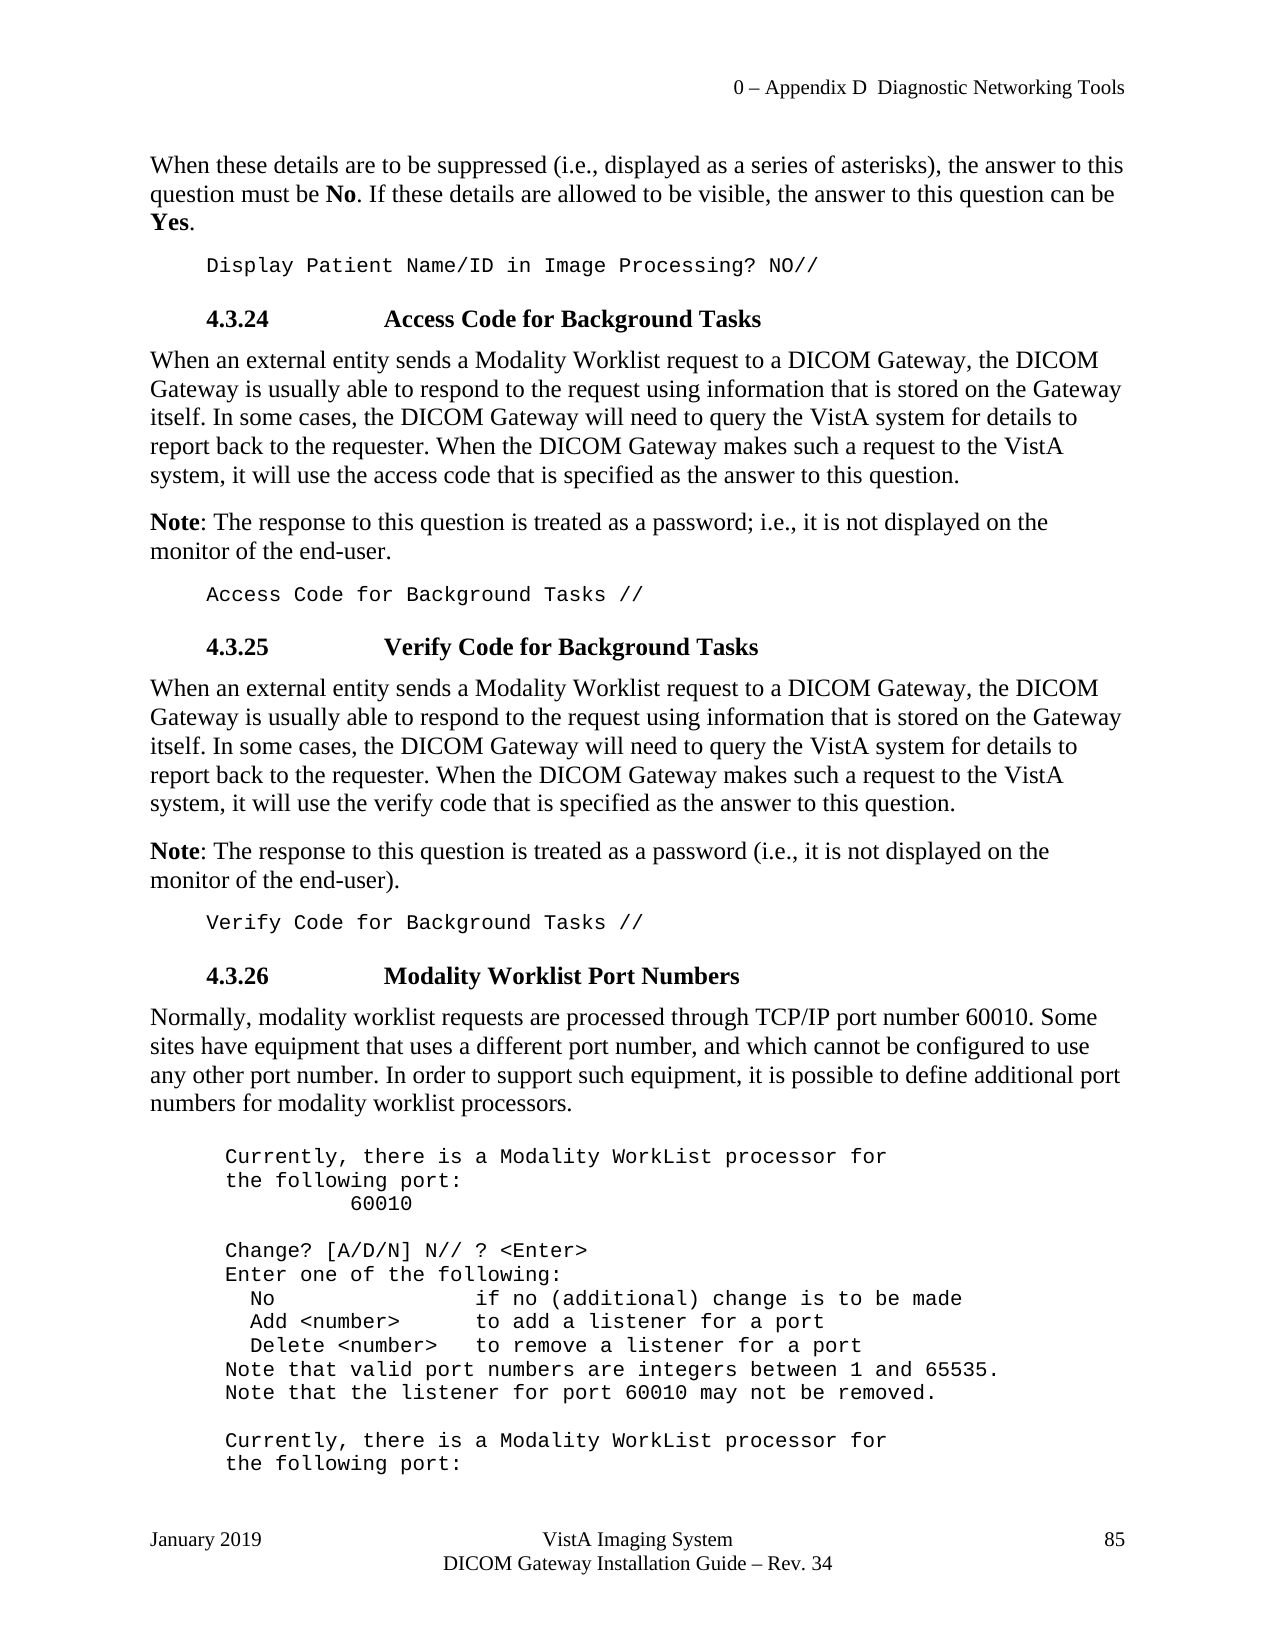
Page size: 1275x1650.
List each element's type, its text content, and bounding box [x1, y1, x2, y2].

text Display Patient Name/ID in Image Processing? NO// [206, 255, 1125, 279]
text Add <number> to add a listener for a port [225, 1311, 1125, 1335]
text Verify Code for Background Tasks // [206, 912, 1125, 936]
text Access Code for Background Tasks // [206, 584, 1125, 607]
text Enter one of the following: [225, 1264, 1125, 1288]
text Currently, there is a Modality WorkList processor for [225, 1430, 1125, 1453]
text the following port: [225, 1453, 1125, 1477]
subtitle Access Code for Background Tasks [206, 304, 1125, 332]
text No if no (additional) change is to be made [225, 1288, 1125, 1311]
text When an external entity sends a Modality Worklist request to a DICOM Gateway, the DICOM Gateway is usually able to respond to the request using information that is stored on the Gateway itself. In some cases, the DICOM Gateway will need to query the VistA system for details to report back to the requester. When the DICOM Gateway makes such a request to the VistA system, it will use the access code that is specified as the answer to this question. [150, 345, 1125, 489]
subtitle Modality Worklist Port Numbers [206, 961, 1125, 990]
text When these details are to be suppressed (i.e., displayed as a series of asterisks), the answer to this question must be No. If these details are allowed to be visible, the answer to this question can be Yes. [150, 150, 1125, 236]
text Note that the listener for port 60010 may not be removed. [225, 1382, 1125, 1406]
text Change? [A/D/N] N// ? <Enter> [225, 1241, 1125, 1264]
text the following port: [225, 1169, 1125, 1193]
text When an external entity sends a Modality Worklist request to a DICOM Gateway, the DICOM Gateway is usually able to respond to the request using information that is stored on the Gateway itself. In some cases, the DICOM Gateway will need to query the VistA system for details to report back to the requester. When the DICOM Gateway makes such a request to the VistA system, it will use the verify code that is specified as the answer to this question. [150, 673, 1125, 817]
text Note: The response to this question is treated as a password (i.e., it is not displayed on the monitor of the end-user). [150, 836, 1125, 893]
subtitle Verify Code for Background Tasks [206, 632, 1125, 661]
text Currently, there is a Modality WorkList processor for [225, 1146, 1125, 1169]
text Note: The response to this question is treated as a password; i.e., it is not displayed on the monitor of the end-user. [150, 507, 1125, 565]
text 60010 [225, 1193, 1125, 1217]
text Delete <number> to remove a listener for a port [225, 1335, 1125, 1359]
text Note that valid port numbers are integers between 1 and 65535. [225, 1359, 1125, 1382]
text Normally, modality worklist requests are processed through TCP/IP port number 60010. Some sites have equipment that uses a different port number, and which cannot be configured to use any other port number. In order to support such equipment, it is possible to define additional port numbers for modality worklist processors. [150, 1002, 1125, 1117]
